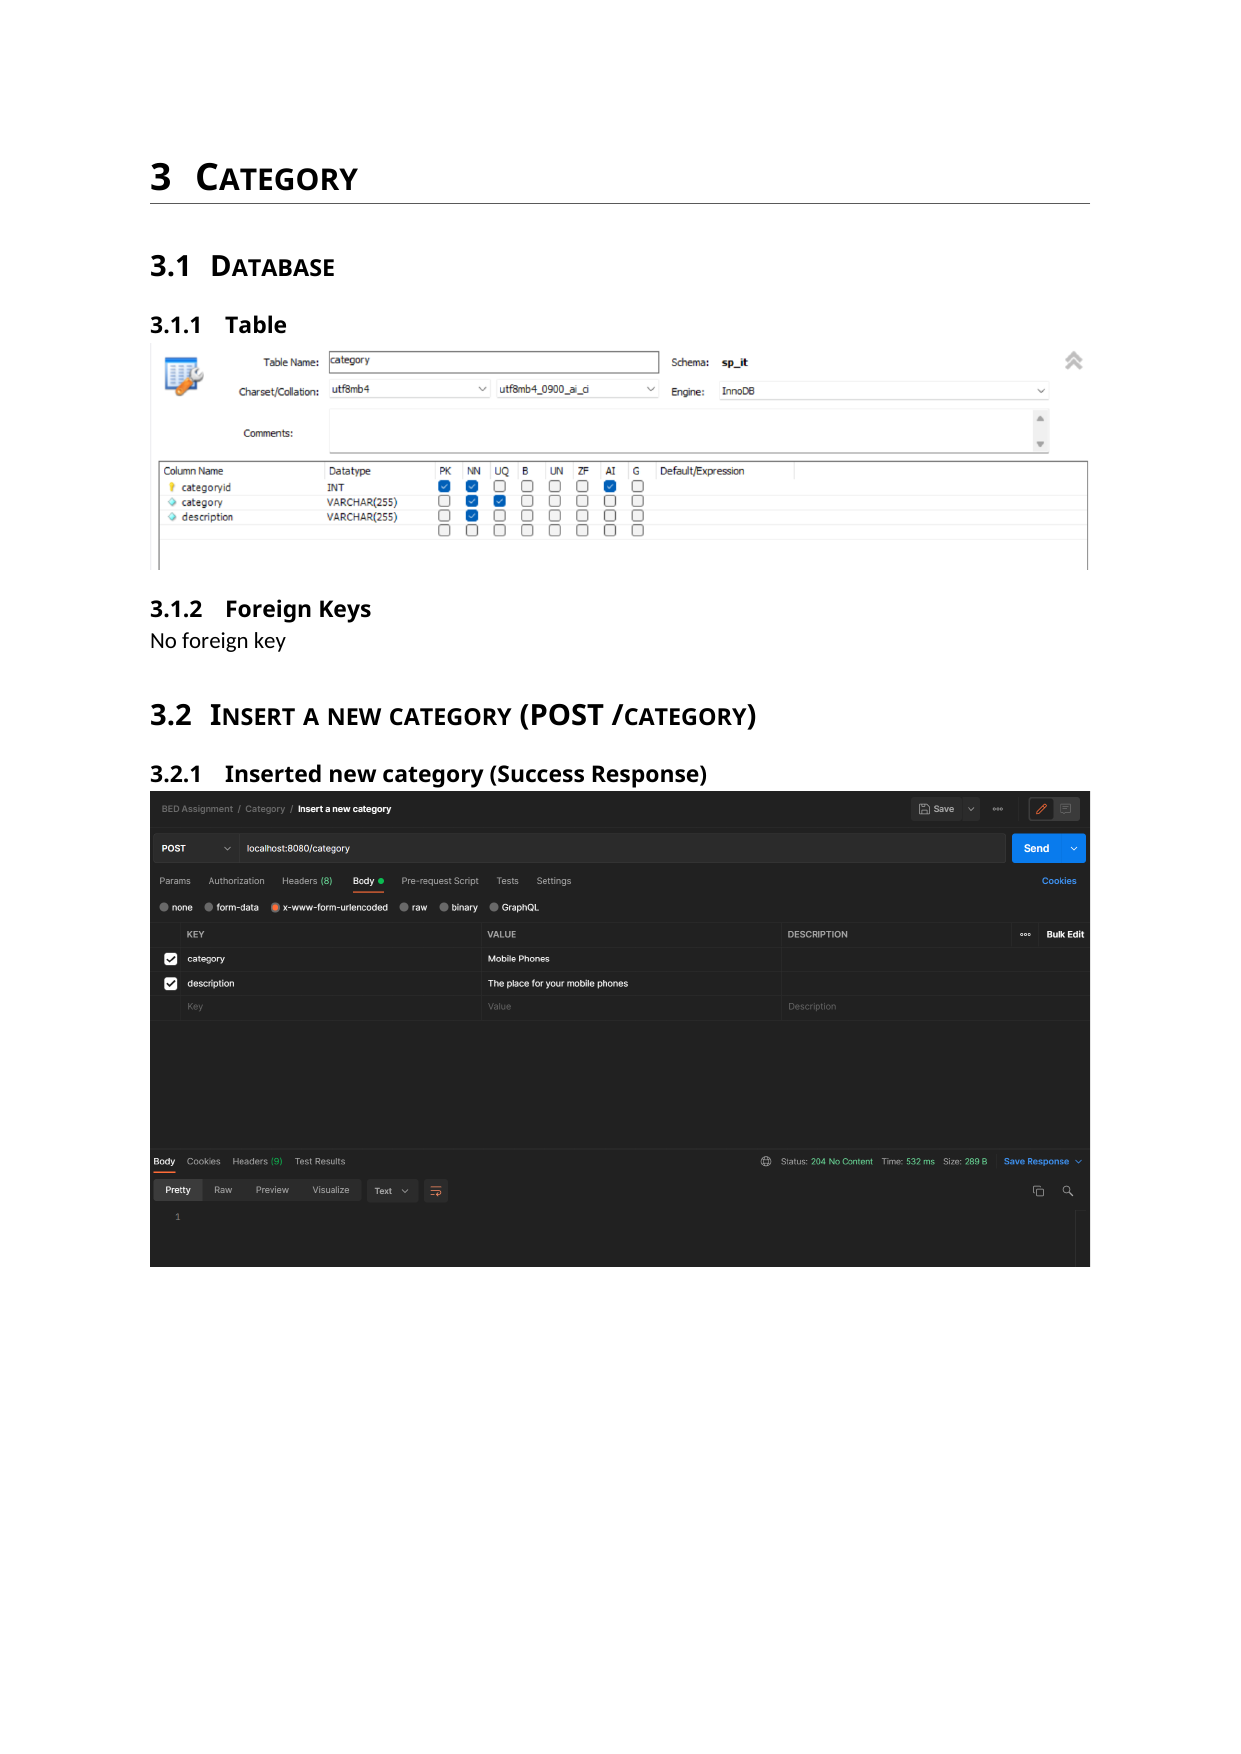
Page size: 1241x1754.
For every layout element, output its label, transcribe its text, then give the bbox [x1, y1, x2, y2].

picture [150, 343, 1091, 570]
text No foreign key [150, 627, 1090, 655]
subtitle Foreign Keys [150, 593, 1090, 624]
picture [150, 791, 1091, 1267]
subtitle Insert a new category (POST /category) [150, 694, 1090, 734]
subtitle Inserted new category (Success Response) [150, 758, 1090, 789]
subtitle Database [150, 246, 1090, 285]
subtitle Table [150, 309, 1090, 341]
subtitle Category [150, 150, 1090, 203]
